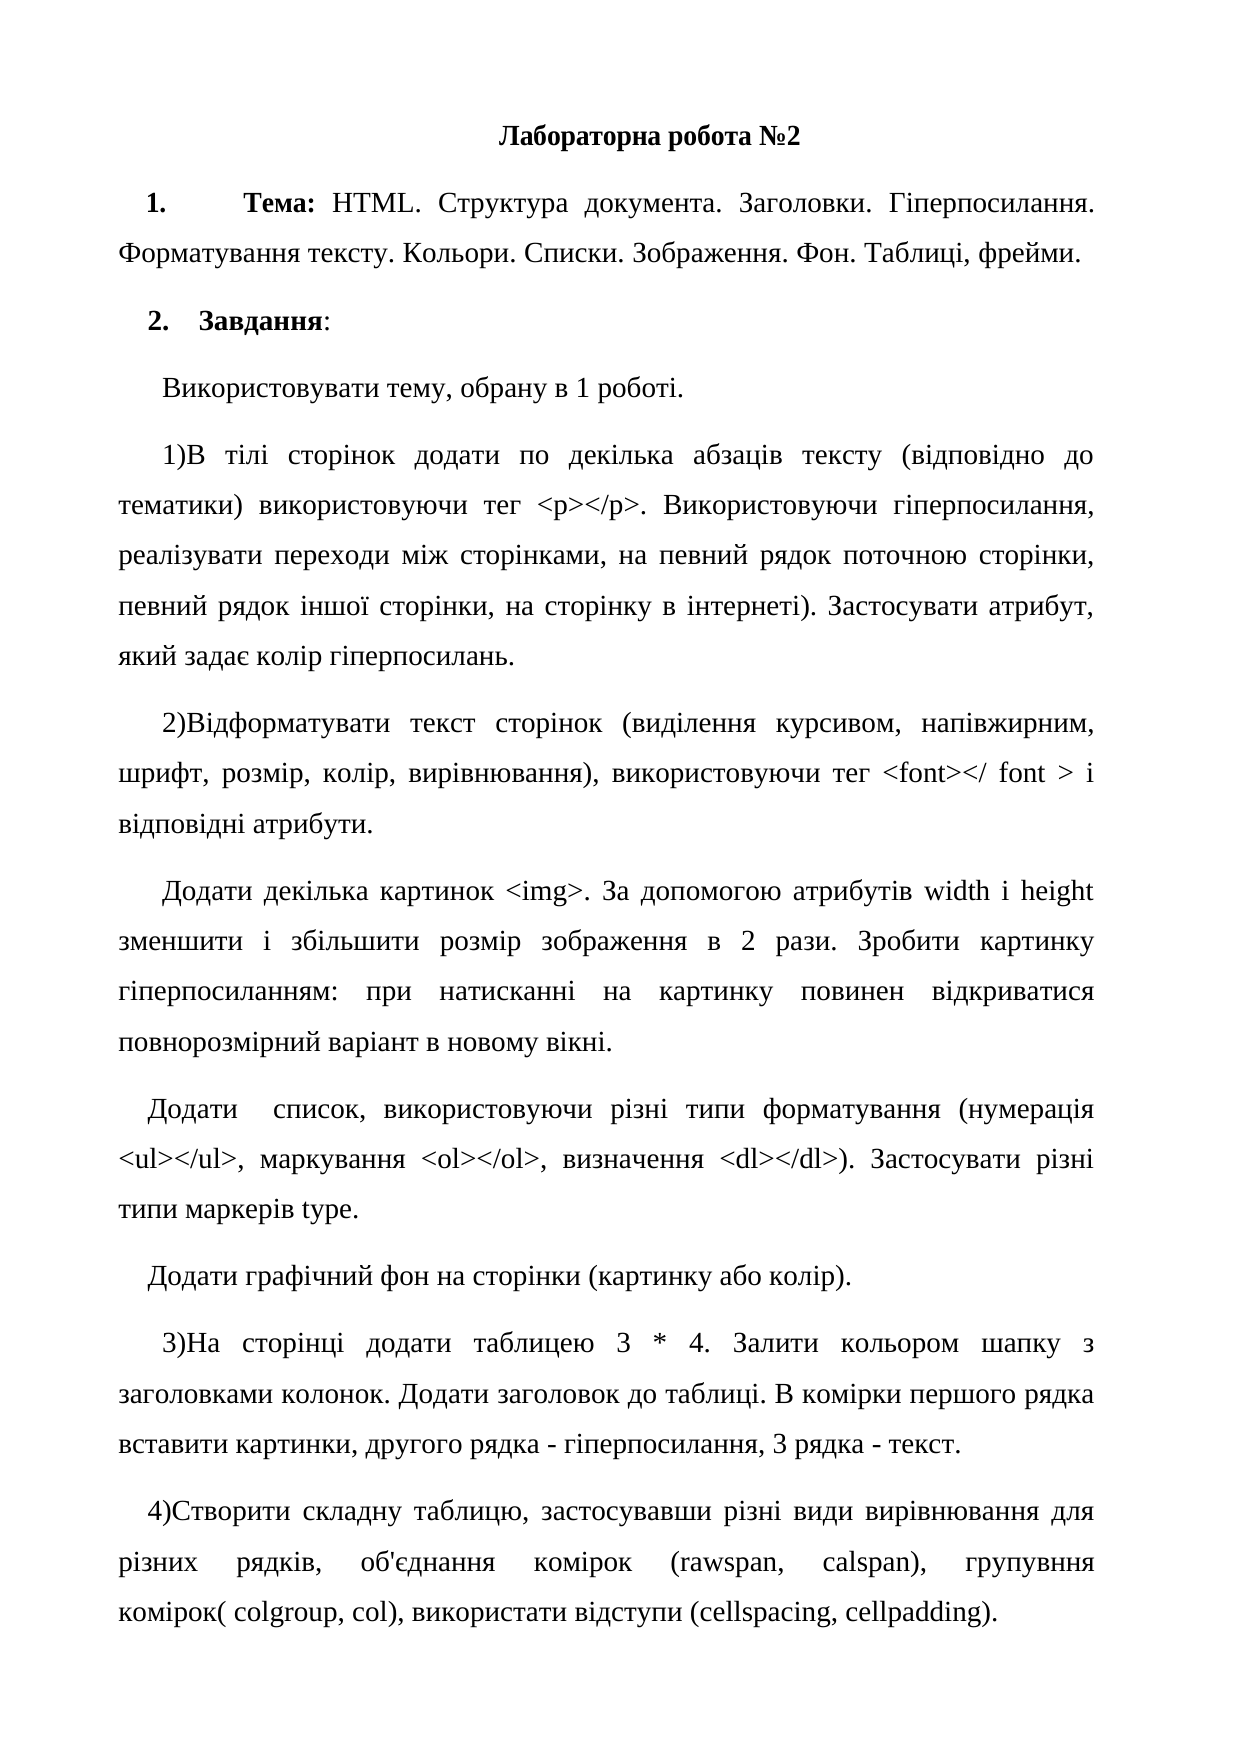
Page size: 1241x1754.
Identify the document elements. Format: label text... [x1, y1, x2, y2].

list 2. Завдання: [118, 303, 1095, 336]
list Додати декілька картинок <img>. За допомогою атрибутів width і height зменшити і збільшити розмір зображення в 2 рази. Зробити картинку гіперпосиланням: при натисканні на картинку повинен відкриватися повнорозмірний варіант в новому вікні. [118, 873, 1095, 1057]
list 4)Створити складну таблицю, застосувавши різні види вирівнювання для різних рядків, об'єднання комірок (rawspan, calspan), групувння комірок( colgroup, сol), використати відступи (сellspacing, сellpadding). [118, 1493, 1095, 1627]
list Використовувати тему, обрану в 1 роботі. [118, 370, 1095, 403]
list 1. Тема: HTML. Структура документа. Заголовки. Гіперпосилання. Форматування тексту. Кольори. Списки. Зображення. Фон. Таблиці, фрейми. [118, 185, 1095, 269]
list Додати список, використовуючи різні типи форматування (нумерація <ul></ul>, маркування <ol></ol>, визначення <dl></dl>). Застосувати різні типи маркерів type. [118, 1091, 1095, 1225]
list 1)В тілі сторінок додати по декілька абзаців тексту (відповідно до тематики) використовуючи тег <p></p>. Використовуючи гіперпосилання, реалізувати переходи між сторінками, на певний рядок поточною сторінки, певний рядок іншої сторінки, на сторінку в інтернеті). Застосувати атрибут, який задає колір гіперпосилань. [118, 437, 1095, 672]
text Лабораторна робота №2 [118, 118, 1181, 152]
list 3)На сторінці додати таблицею 3 * 4. Залити кольором шапку з заголовками колонок. Додати заголовок до таблиці. В комірки першого рядка вставити картинки, другого рядка - гіперпосилання, 3 рядка - текст. [118, 1326, 1095, 1460]
list Додати графічний фон на сторінки (картинку або колір). [118, 1258, 1095, 1292]
list 2)Відформатувати текст сторінок (виділення курсивом, напівжирним, шрифт, розмір, колір, вирівнювання), використовуючи тег <font></ font > і відповідні атрибути. [118, 705, 1095, 839]
